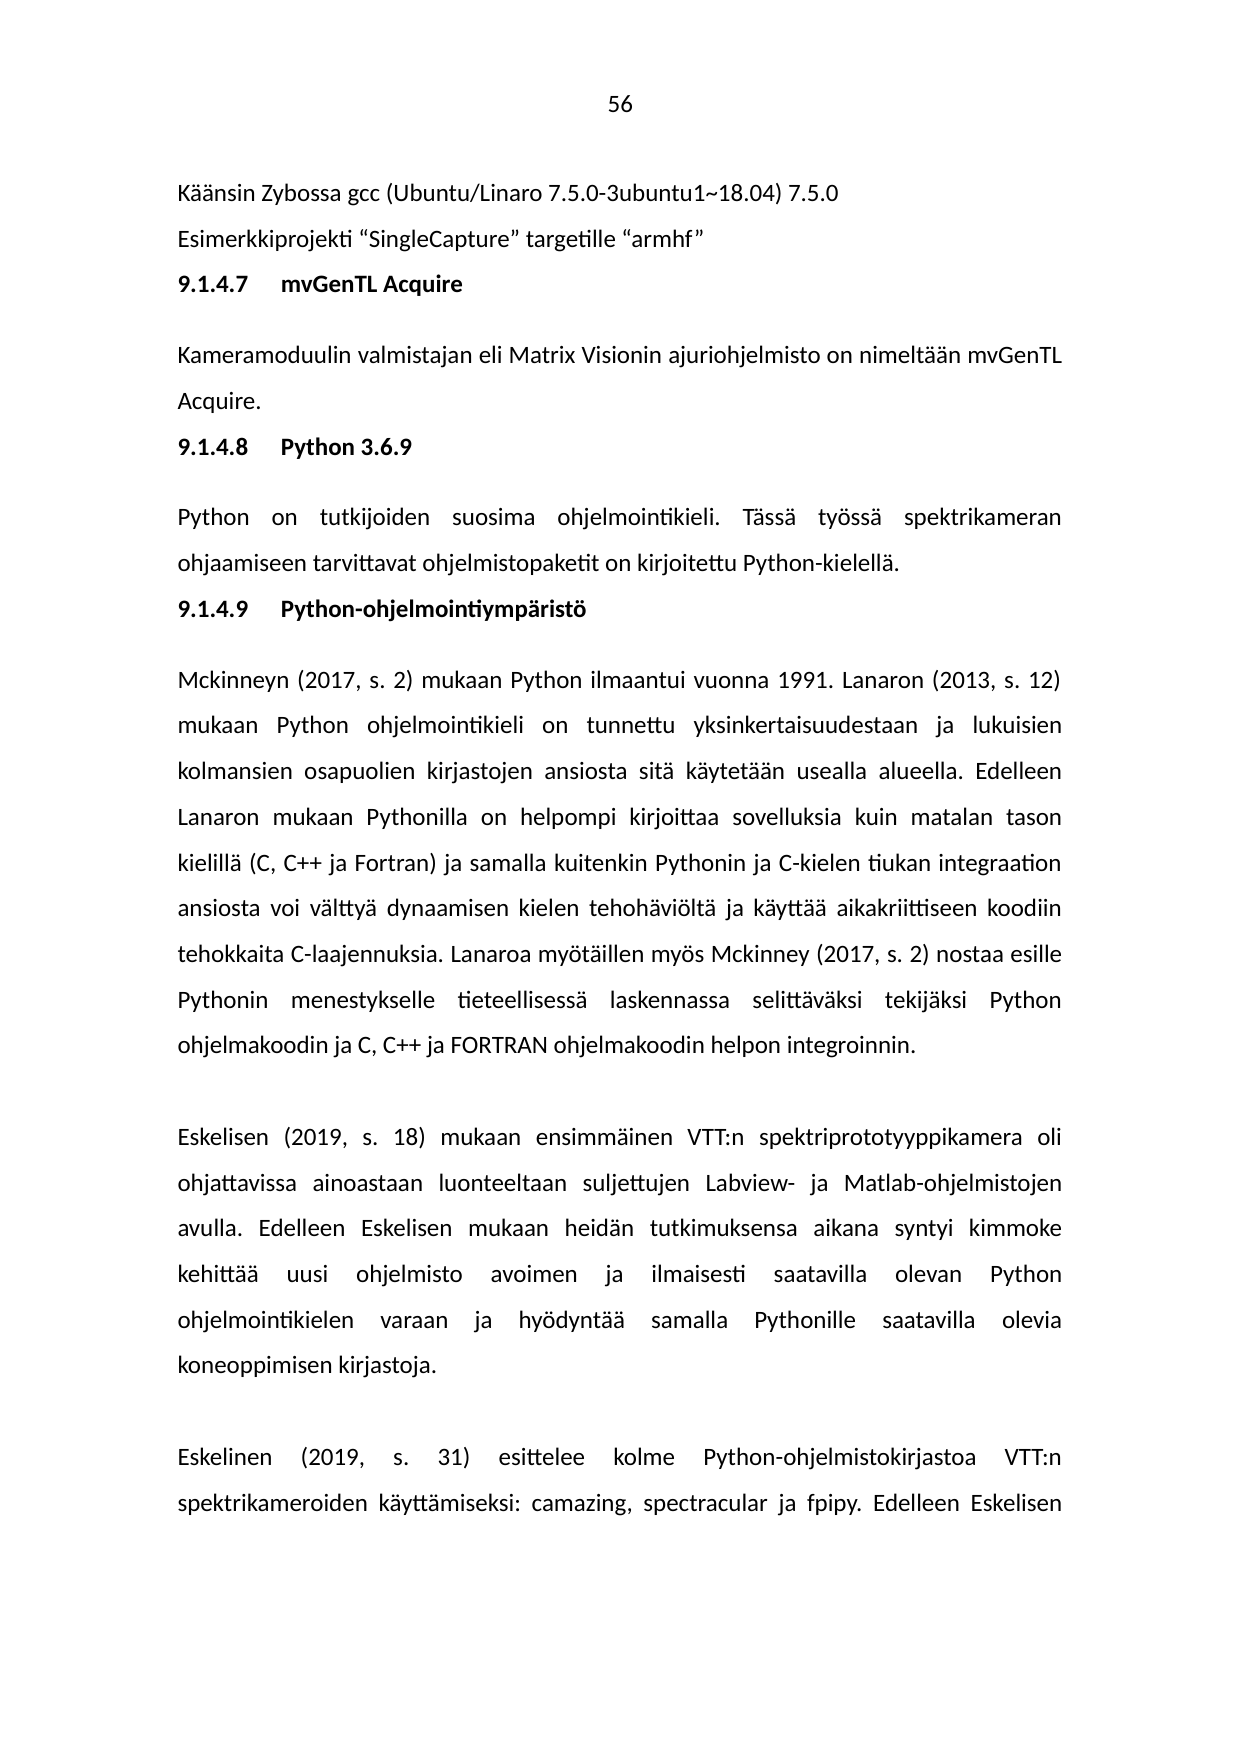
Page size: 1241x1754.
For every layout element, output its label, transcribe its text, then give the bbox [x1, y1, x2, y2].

subtitle Python-ohjelmointiympäristö [177, 593, 1063, 623]
text Mckinneyn (2017, s. 2) mukaan Python ilmaantui vuonna 1991. Lanaron (2013, s. 12) mukaan Python ohjelmointikieli on tunnettu yksinkertaisuudestaan ja lukuisien kolmansien osapuolien kirjastojen ansiosta sitä käytetään usealla alueella. Edelleen Lanaron mukaan Pythonilla on helpompi kirjoittaa sovelluksia kuin matalan tason kielillä (C, C++ ja Fortran) ja samalla kuitenkin Pythonin ja C-kielen tiukan integraation ansiosta voi välttyä dynaamisen kielen tehohäviöltä ja käyttää aikakriittiseen koodiin tehokkaita C-laajennuksia. Lanaroa myötäillen myös Mckinney (2017, s. 2) nostaa esille Pythonin menestykselle tieteellisessä laskennassa selittäväksi tekijäksi Python ohjelmakoodin ja C, C++ ja FORTRAN ohjelmakoodin helpon integroinnin. [177, 664, 1063, 1060]
subtitle Python 3.6.9 [177, 431, 1063, 461]
text Python on tutkijoiden suosima ohjelmointikieli. Tässä työssä spektrikameran ohjaamiseen tarvittavat ohjelmistopaketit on kirjoitettu Python-kielellä. [177, 502, 1063, 578]
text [177, 1441, 1063, 1517]
text Käänsin Zybossa gcc (Ubuntu/Linaro 7.5.0-3ubuntu1~18.04) 7.5.0 [177, 177, 1063, 208]
text Kameramoduulin valmistajan eli Matrix Visionin ajuriohjelmisto on nimeltään mvGenTL Acquire. [177, 339, 1063, 416]
text Eskelisen (2019, s. 18) mukaan ensimmäinen VTT:n spektriprototyyppikamera oli ohjattavissa ainoastaan luonteeltaan suljettujen Labview- ja Matlab-ohjelmistojen avulla. Edelleen Eskelisen mukaan heidän tutkimuksensa aikana syntyi kimmoke kehittää uusi ohjelmisto avoimen ja ilmaisesti saatavilla olevan Python ohjelmointikielen varaan ja hyödyntää samalla Pythonille saatavilla olevia koneoppimisen kirjastoja. [177, 1121, 1063, 1380]
text Esimerkkiprojekti “SingleCapture” targetille “armhf” [177, 223, 1063, 253]
subtitle mvGenTL Acquire [177, 269, 1063, 299]
